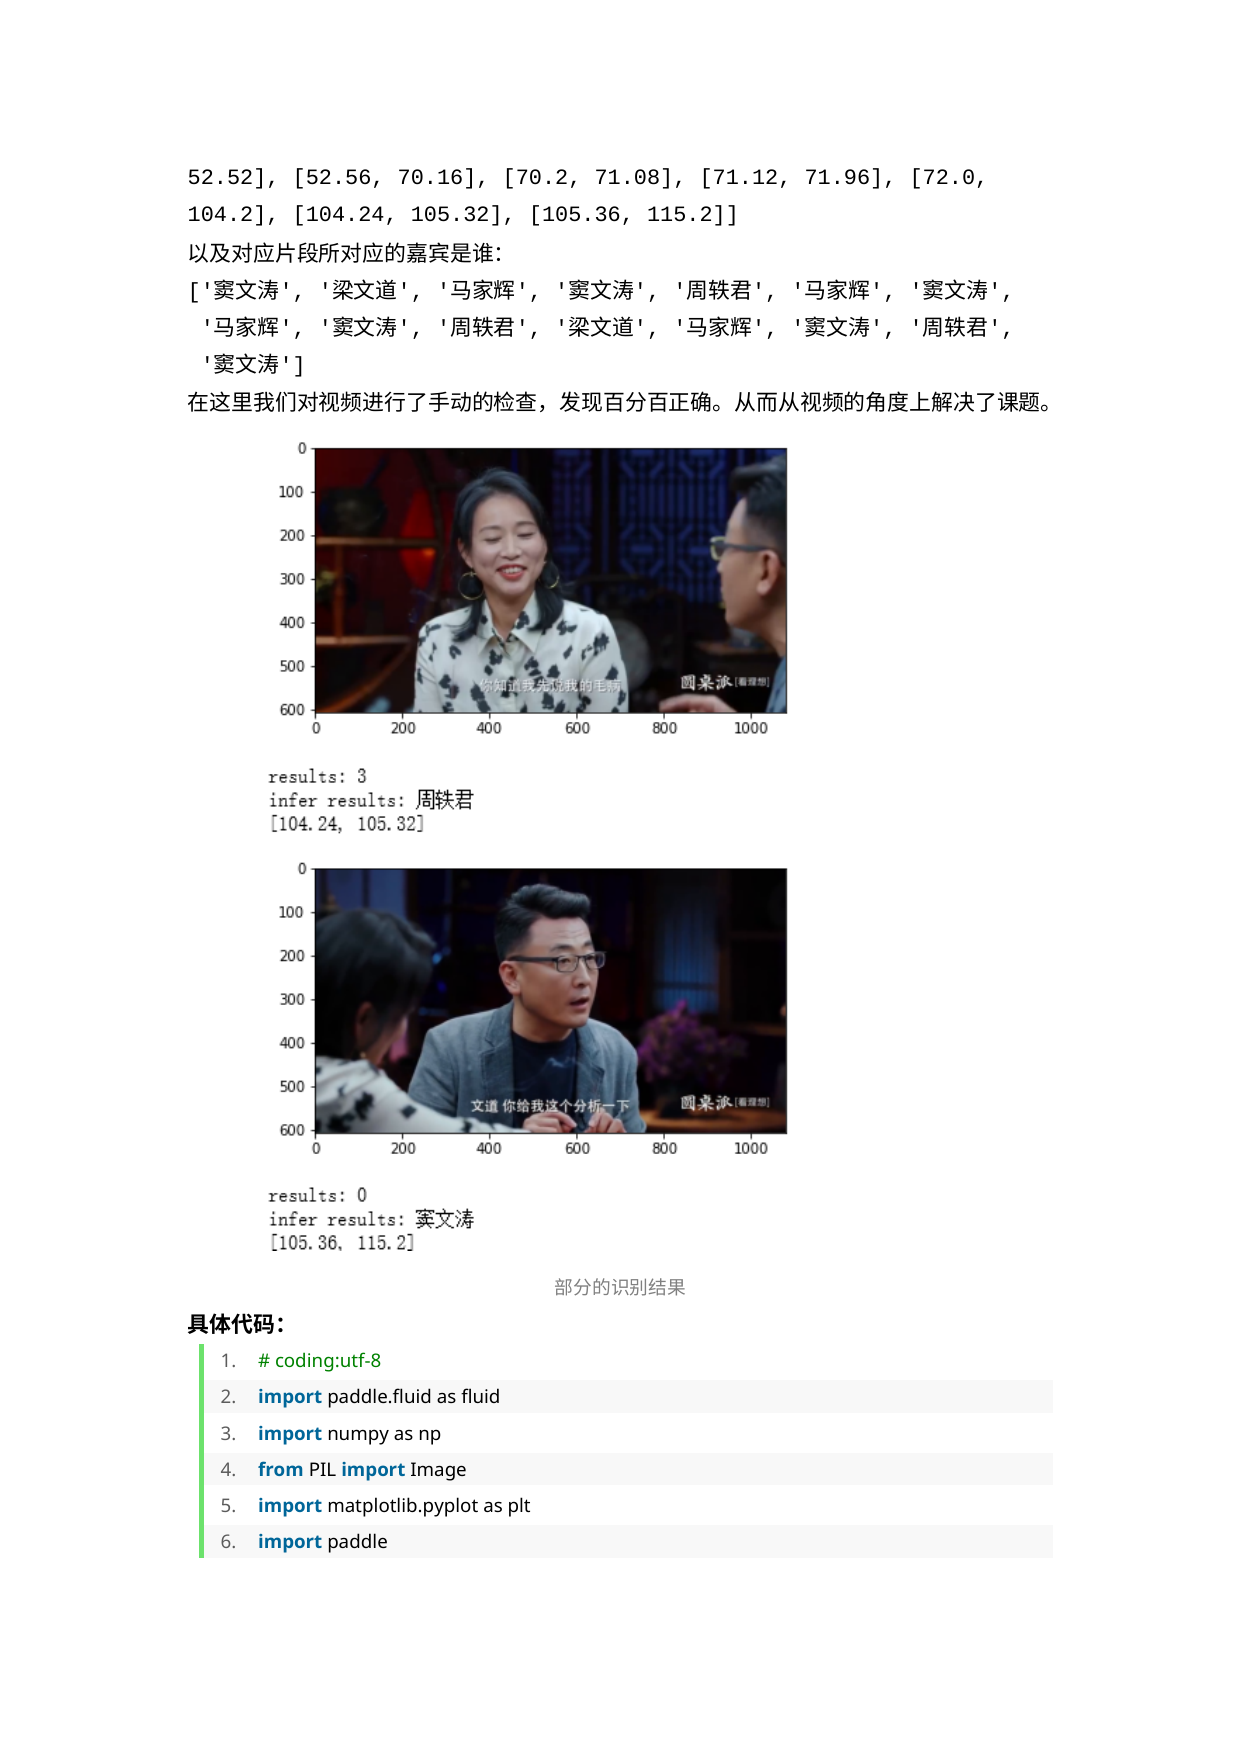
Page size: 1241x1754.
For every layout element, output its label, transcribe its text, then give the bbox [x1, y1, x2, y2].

picture [187, 437, 1053, 1251]
text 部分的识别结果 [187, 1270, 1053, 1303]
list import paddle [204, 1525, 1053, 1558]
text 具体代码： [187, 1307, 1053, 1339]
list import matplotlib.pyplot as plt [204, 1489, 1053, 1522]
list import paddle.fluid as fluid [204, 1380, 1053, 1413]
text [187, 162, 1053, 232]
list import numpy as np [204, 1417, 1053, 1449]
text ['窦文涛', '梁文道', '马家辉', '窦文涛', '周轶君', '马家辉', '窦文涛', '马家辉', '窦文涛', '周轶君', '梁文道', '马家辉', '窦文涛', '周轶君', '窦文涛'] [187, 273, 1053, 380]
list from PIL import Image [204, 1453, 1053, 1485]
text 以及对应片段所对应的嘉宾是谁： [187, 235, 1053, 268]
list # coding:utf-8 [204, 1344, 1053, 1377]
